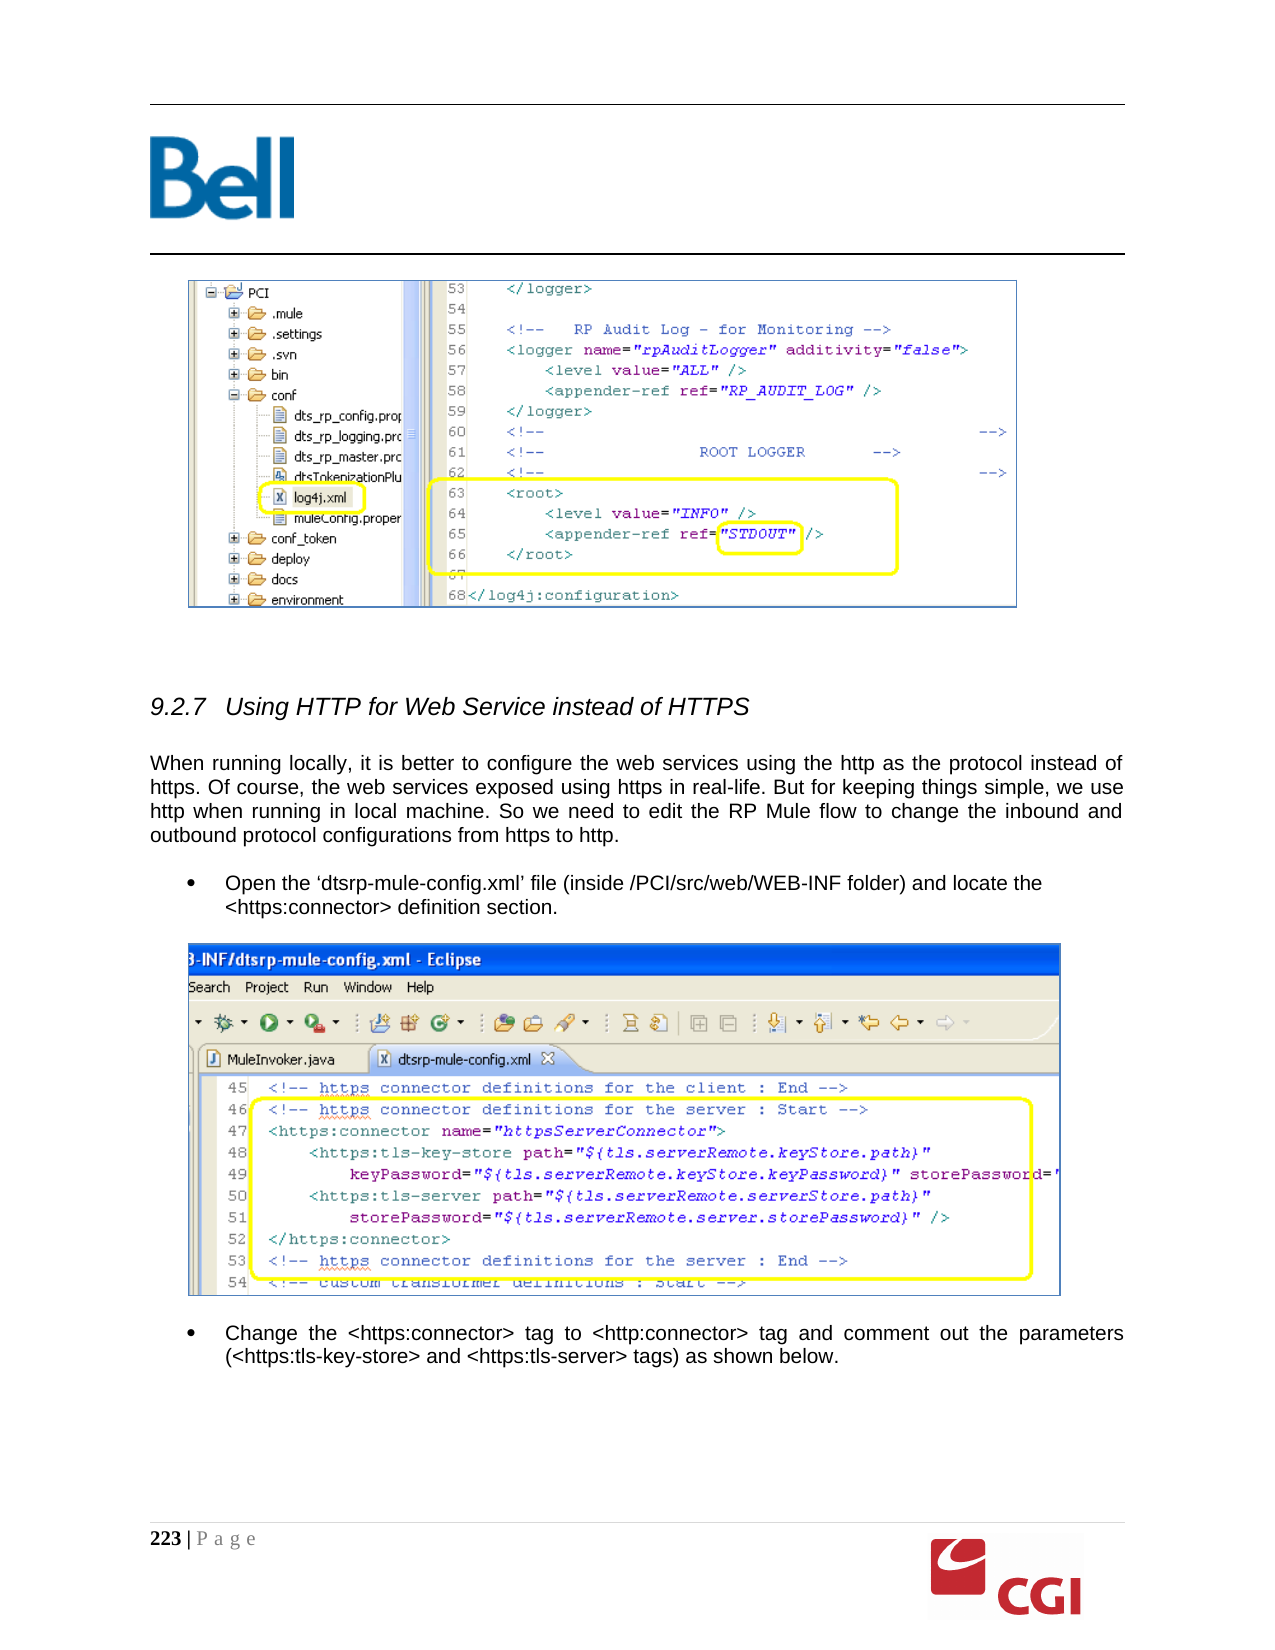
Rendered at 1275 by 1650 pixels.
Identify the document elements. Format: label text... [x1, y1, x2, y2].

picture [150, 136, 294, 222]
picture [189, 945, 1059, 1295]
list Change the <https:connector> tag to <http:connector> tag and comment out the parameters (<https:tls-key-store> and <https:tls-server> tags) as shown below. [187, 1320, 1125, 1368]
picture [927, 1533, 1084, 1620]
picture [189, 281, 1016, 606]
list Open the ‘dtsrp-mule-config.xml’ file (inside /PCI/src/web/WEB-INF folder) and locate the <https:connector> definition section. [187, 871, 1125, 919]
text When running locally, it is better to configure the web services using the http as the protocol instead of https. Of course, the web services exposed using https in real-life. But for keeping things simple, we use http when running in local machine. So we need to edit the RP Mule flow to change the inbound and outbound protocol configurations from https to http. [150, 751, 1125, 847]
subtitle Using HTTP for Web Service instead of HTTPS [150, 692, 1125, 721]
